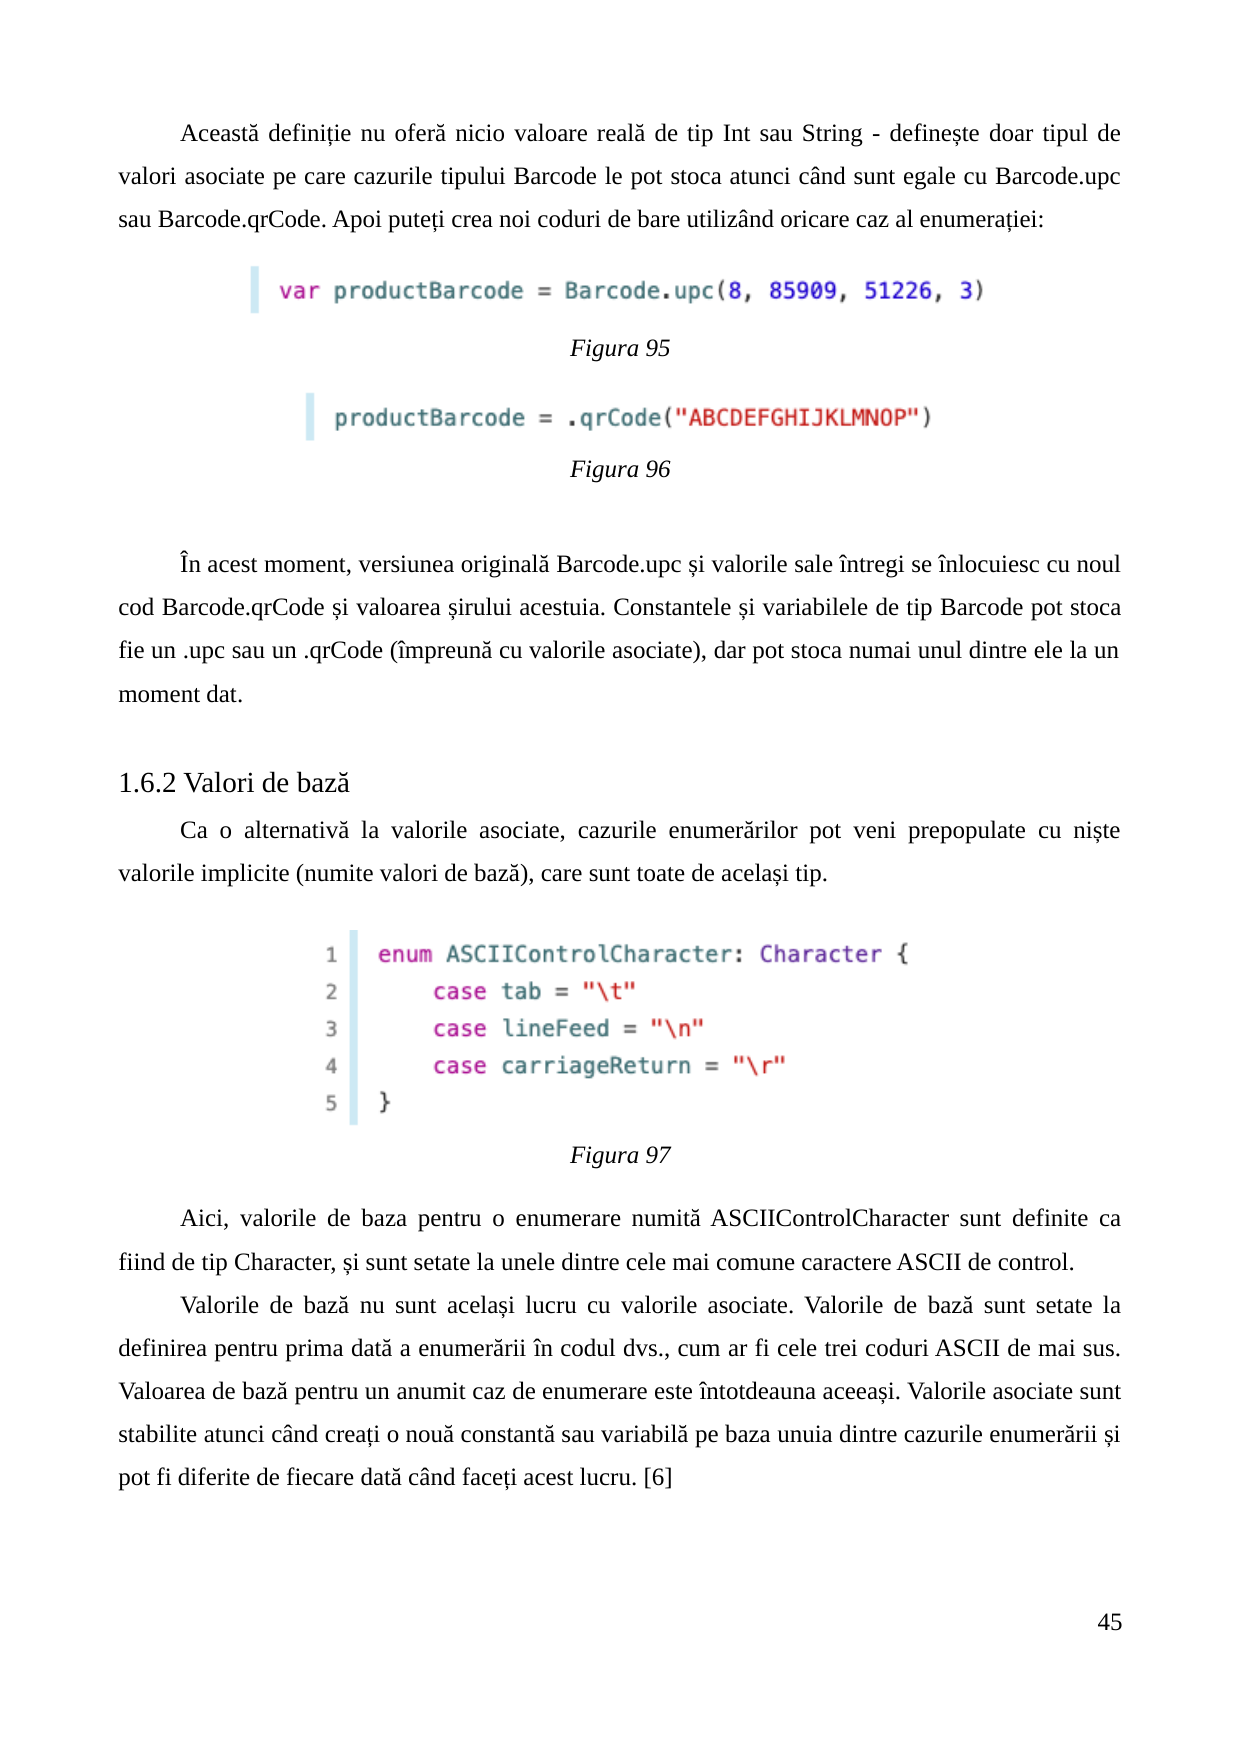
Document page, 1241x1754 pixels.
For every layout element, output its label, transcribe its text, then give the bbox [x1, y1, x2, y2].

picture [316, 930, 924, 1135]
text Ca o alternativă la valorile asociate, cazurile enumerărilor pot veni prepopulate cu niște valorile implicite (numite valori de bază), care sunt toate de același tip. [118, 815, 1122, 887]
text Aici, valorile de baza pentru o enumerare numită ASCIIControlCharacter sunt definite ca fiind de tip Character, și sunt setate la unele dintre cele mai comune caractere ASCII de control. [118, 1203, 1122, 1275]
text Valorile de bază nu sunt același lucru cu valorile asociate. Valorile de bază sunt setate la definirea pentru prima dată a enumerării în codul dvs., cum ar fi cele trei coduri ASCII de mai sus. Valoarea de bază pentru un anumit caz de enumerare este întotdeauna aceeași. Valorile asociate sunt stabilite atunci când creați o nouă constantă sau variabilă pe baza unuia dintre cazurile enumerării și pot fi diferite de fiecare dată când faceți acest lucru. [6] [118, 1290, 1122, 1491]
picture [296, 390, 945, 449]
text 1.6.2 Valori de bază [118, 765, 1122, 798]
picture [243, 260, 997, 328]
text În acest moment, versiunea originală Barcode.upc și valorile sale întregi se înlocuiesc cu noul cod Barcode.qrCode și valoarea șirului acestuia. Constantele și variabilele de tip Barcode pot stoca fie un .upc sau un .qrCode (împreună cu valorile asociate), dar pot stoca numai unul dintre ele la un moment dat. [118, 549, 1122, 707]
text Această definiție nu oferă nicio valoare reală de tip Int sau String - definește doar tipul de valori asociate pe care cazurile tipului Barcode le pot stoca atunci când sunt egale cu Barcode.upc sau Barcode.qrCode. Apoi puteți crea noi coduri de bare utilizând oricare caz al enumerației: [118, 118, 1122, 233]
